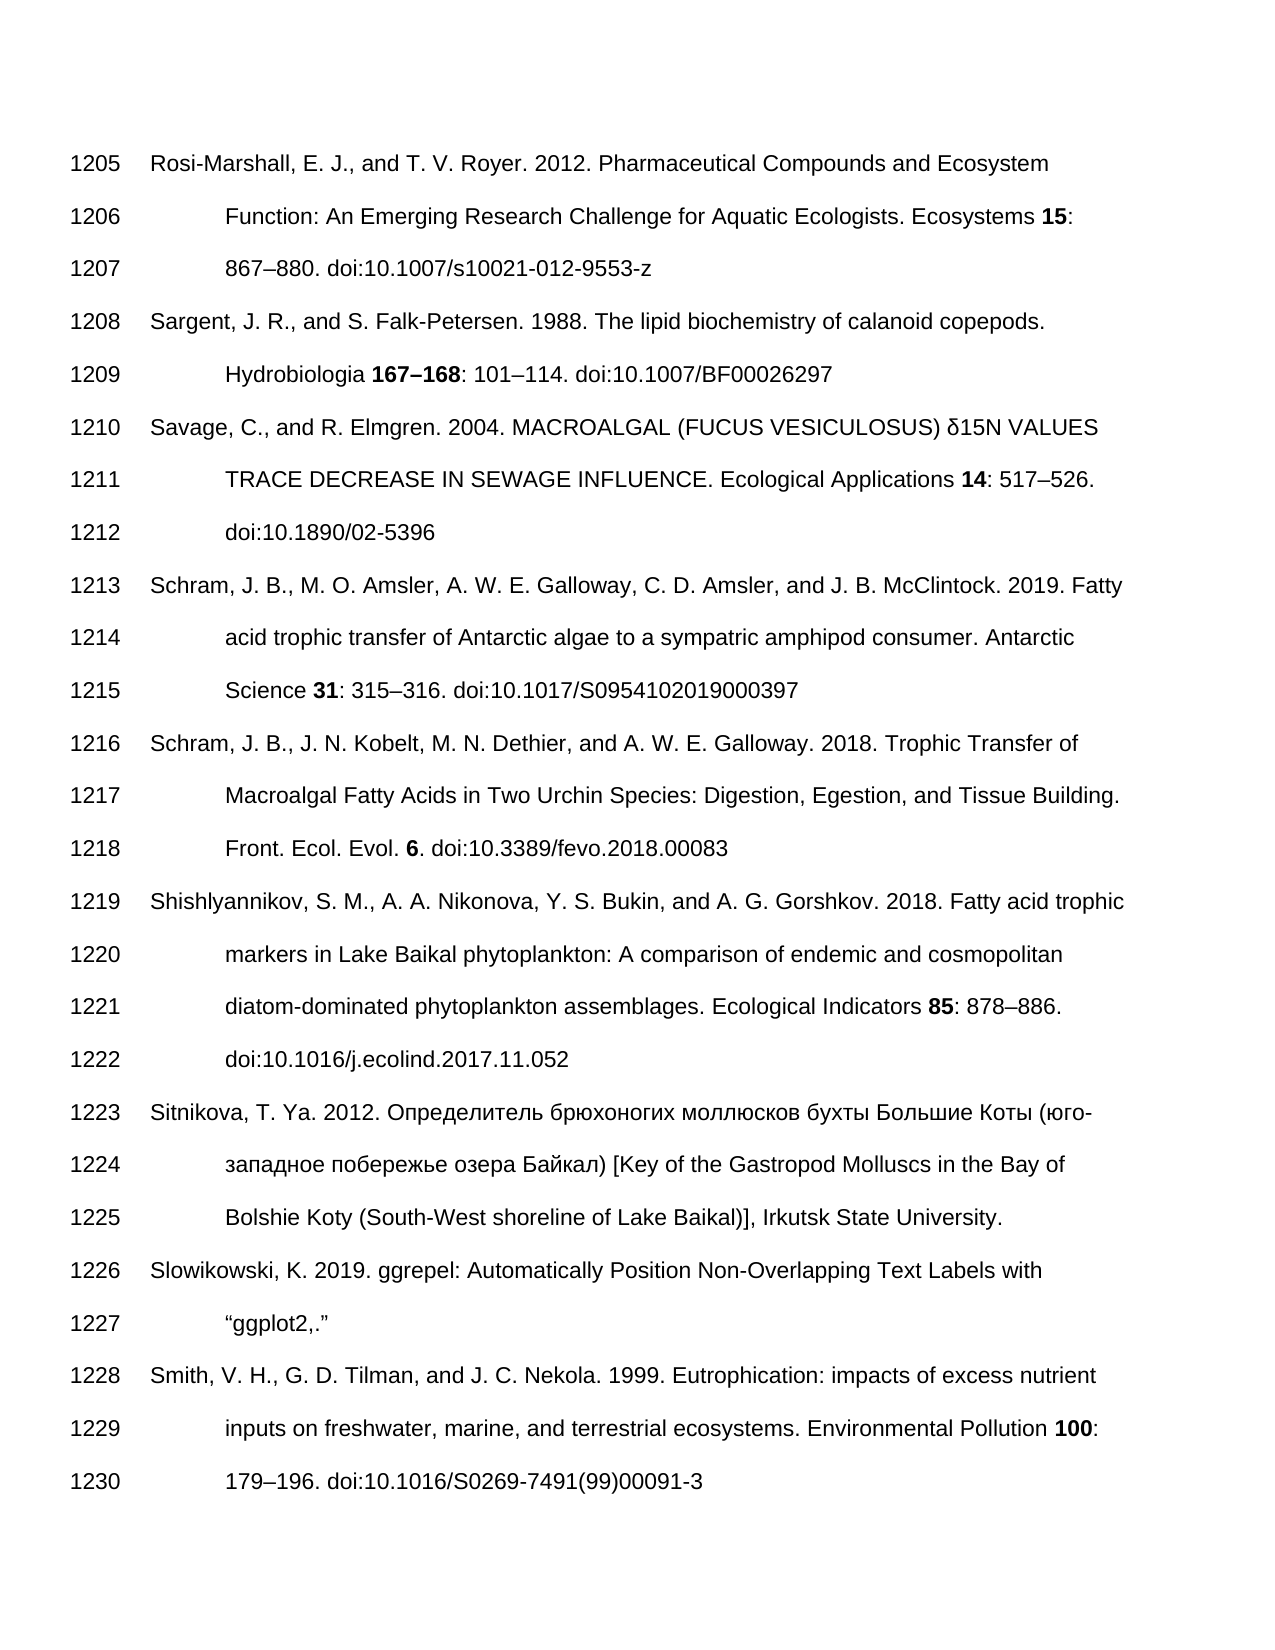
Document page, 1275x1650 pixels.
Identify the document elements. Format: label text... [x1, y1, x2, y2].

text Slowikowski, K. 2019. ggrepel: Automatically Position Non-Overlapping Text Labels with “ggplot2,.” [150, 1257, 1125, 1336]
text Sargent, J. R., and S. Falk-Petersen. 1988. The lipid biochemistry of calanoid copepods. Hydrobiologia 167–168: 101–114. doi:10.1007/BF00026297 [150, 308, 1125, 387]
text Savage, C., and R. Elmgren. 2004. MACROALGAL (FUCUS VESICULOSUS) δ15N VALUES TRACE DECREASE IN SEWAGE INFLUENCE. Ecological Applications 14: 517–526. doi:10.1890/02-5396 [150, 413, 1125, 545]
text Schram, J. B., J. N. Kobelt, M. N. Dethier, and A. W. E. Galloway. 2018. Trophic Transfer of Macroalgal Fatty Acids in Two Urchin Species: Digestion, Egestion, and Tissue Building. Front. Ecol. Evol. 6. doi:10.3389/fevo.2018.00083 [150, 730, 1125, 862]
text Rosi-Marshall, E. J., and T. V. Royer. 2012. Pharmaceutical Compounds and Ecosystem Function: An Emerging Research Challenge for Aquatic Ecologists. Ecosystems 15: 867–880. doi:10.1007/s10021-012-9553-z [150, 150, 1125, 282]
text Smith, V. H., G. D. Tilman, and J. C. Nekola. 1999. Eutrophication: impacts of excess nutrient inputs on freshwater, marine, and terrestrial ecosystems. Environmental Pollution 100: 179–196. doi:10.1016/S0269-7491(99)00091-3 [150, 1362, 1125, 1494]
text Schram, J. B., M. O. Amsler, A. W. E. Galloway, C. D. Amsler, and J. B. McClintock. 2019. Fatty acid trophic transfer of Antarctic algae to a sympatric amphipod consumer. Antarctic Science 31: 315–316. doi:10.1017/S0954102019000397 [150, 572, 1125, 703]
text Shishlyannikov, S. M., A. A. Nikonova, Y. S. Bukin, and A. G. Gorshkov. 2018. Fatty acid trophic markers in Lake Baikal phytoplankton: A comparison of endemic and cosmopolitan diatom-dominated phytoplankton assemblages. Ecological Indicators 85: 878–886. doi:10.1016/j.ecolind.2017.11.052 [150, 888, 1125, 1072]
text Sitnikova, T. Ya. 2012. Определитель брюхоногих моллюсков бухты Большие Коты (юго-западное побережье озера Байкал) [Key of the Gastropod Molluscs in the Bay of Bolshie Koty (South-West shoreline of Lake Baikal)], Irkutsk State University. [150, 1099, 1125, 1231]
